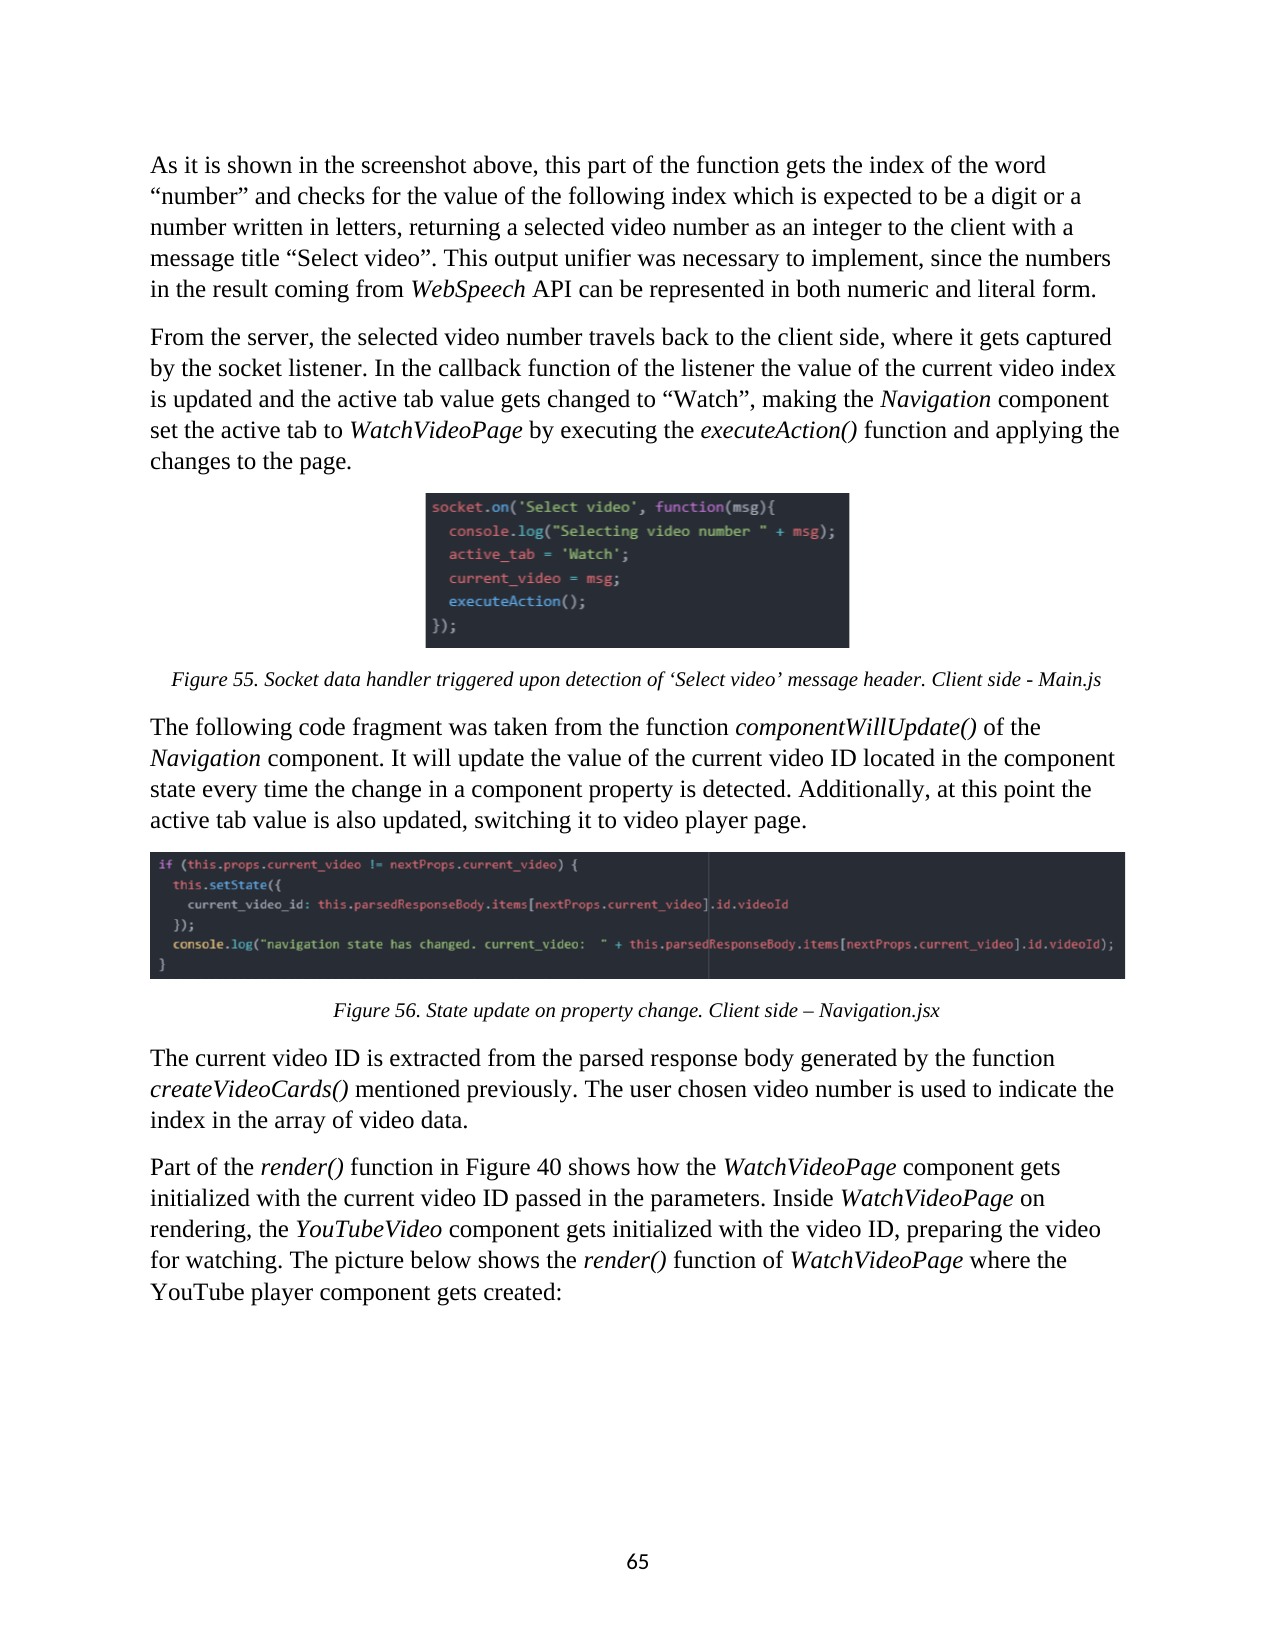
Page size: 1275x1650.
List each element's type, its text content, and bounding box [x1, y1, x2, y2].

text The current video ID is extracted from the parsed response body generated by the function createVideoCards() mentioned previously. The user chosen video number is used to indicate the index in the array of video data. [150, 1043, 1125, 1133]
text From the server, the selected video number travels back to the client side, where it gets captured by the socket listener. In the callback function of the listener the value of the current video index is updated and the active tab value gets changed to “Watch”, making the Navigation component set the active tab to WatchVideoPage by executing the executeAction() function and applying the changes to the page. [150, 322, 1125, 475]
picture [425, 493, 850, 648]
picture [150, 852, 1125, 979]
text Part of the render() function in Figure 40 shows how the WatchVideoPage component gets initialized with the current video ID passed in the parameters. Inside WatchVideoPage on rendering, the YouTubeVideo component gets initialized with the video ID, preparing the video for watching. The picture below shows the render() function of WatchVideoPage where the YouTube player component gets created: [150, 1152, 1125, 1305]
text As it is shown in the screenshot above, this part of the function gets the index of the word “number” and checks for the value of the following index which is expected to be a digit or a number written in letters, returning a selected video number as an integer to the client with a message title “Select video”. This output unifier was necessary to implement, since the numbers in the result coming from WebSpeech API can be represented in both numeric and literal form. [150, 150, 1125, 303]
text The following code fragment was taken from the function componentWillUpdate() of the Navigation component. It will update the value of the current video ID located in the component state every time the change in a component property is detected. Additionally, at this point the active tab value is also updated, switching it to video player page. [150, 712, 1125, 833]
